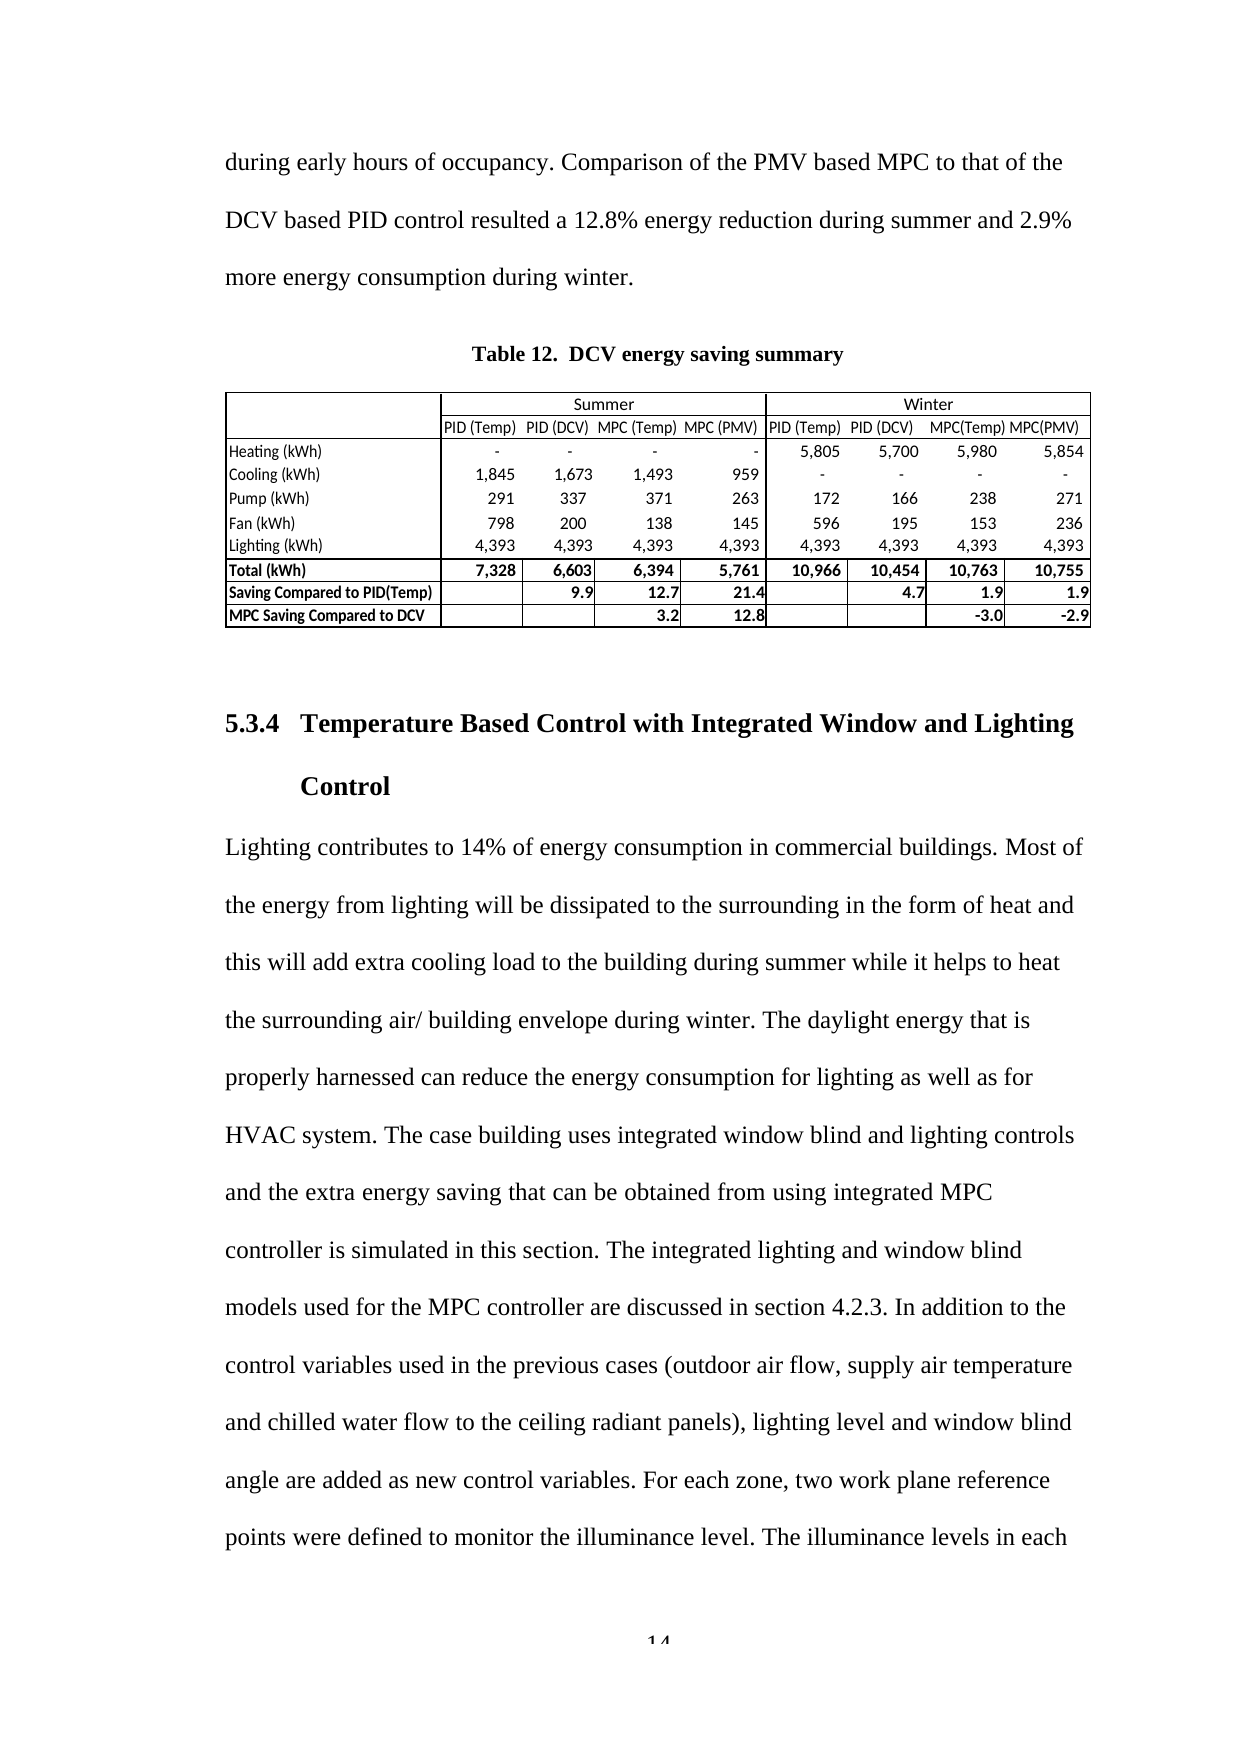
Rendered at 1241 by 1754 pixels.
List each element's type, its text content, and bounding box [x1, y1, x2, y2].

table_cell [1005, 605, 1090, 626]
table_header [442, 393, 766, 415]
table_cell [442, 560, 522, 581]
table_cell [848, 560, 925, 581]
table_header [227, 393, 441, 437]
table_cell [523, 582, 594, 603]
subtitle Temperature Based Control with Integrated Window and Lighting Control [225, 708, 1074, 801]
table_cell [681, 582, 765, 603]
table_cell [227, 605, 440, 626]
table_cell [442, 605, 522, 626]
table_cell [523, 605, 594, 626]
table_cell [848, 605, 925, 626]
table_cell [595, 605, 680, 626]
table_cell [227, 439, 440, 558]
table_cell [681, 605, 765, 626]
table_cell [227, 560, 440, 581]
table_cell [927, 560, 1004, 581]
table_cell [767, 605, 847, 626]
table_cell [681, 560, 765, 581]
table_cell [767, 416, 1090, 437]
text during early hours of occupancy. Comparison of the PMV based MPC to that of the DCV based PID control resulted a 12.8% energy reduction during summer and 2.9% more energy consumption during winter. [225, 147, 1074, 291]
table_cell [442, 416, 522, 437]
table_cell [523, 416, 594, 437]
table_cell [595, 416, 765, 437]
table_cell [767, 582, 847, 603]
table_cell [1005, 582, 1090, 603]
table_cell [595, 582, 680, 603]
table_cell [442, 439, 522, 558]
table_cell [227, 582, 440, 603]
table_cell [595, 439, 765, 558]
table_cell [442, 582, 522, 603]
text Table 12. DCV energy saving summary [225, 341, 1091, 366]
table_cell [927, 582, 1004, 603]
text Lighting contributes to 14% of energy consumption in commercial buildings. Most of the energy from lighting will be dissipated to the surrounding in the form of heat and this will add extra cooling load to the building during summer while it helps to heat the surrounding air/ building envelope during winter. The daylight energy that is properly harnessed can reduce the energy consumption for lighting as well as for HVAC system. The case building uses integrated window blind and lighting controls and the extra energy saving that can be obtained from using integrated MPC controller is simulated in this section. The integrated lighting and window blind models used for the MPC controller are discussed in section 4.2.3. In addition to the control variables used in the previous cases (outdoor air flow, supply air temperature and chilled water flow to the ceiling radiant panels), lighting level and window blind angle are added as new control variables. For each zone, two work plane reference points were defined to monitor the illuminance level. The illuminance levels in each [225, 832, 1089, 1551]
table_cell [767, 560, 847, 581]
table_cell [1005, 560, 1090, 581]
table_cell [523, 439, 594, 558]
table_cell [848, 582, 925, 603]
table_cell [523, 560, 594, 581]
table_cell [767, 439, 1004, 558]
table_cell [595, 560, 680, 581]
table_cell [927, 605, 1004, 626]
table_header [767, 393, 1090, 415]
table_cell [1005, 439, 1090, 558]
